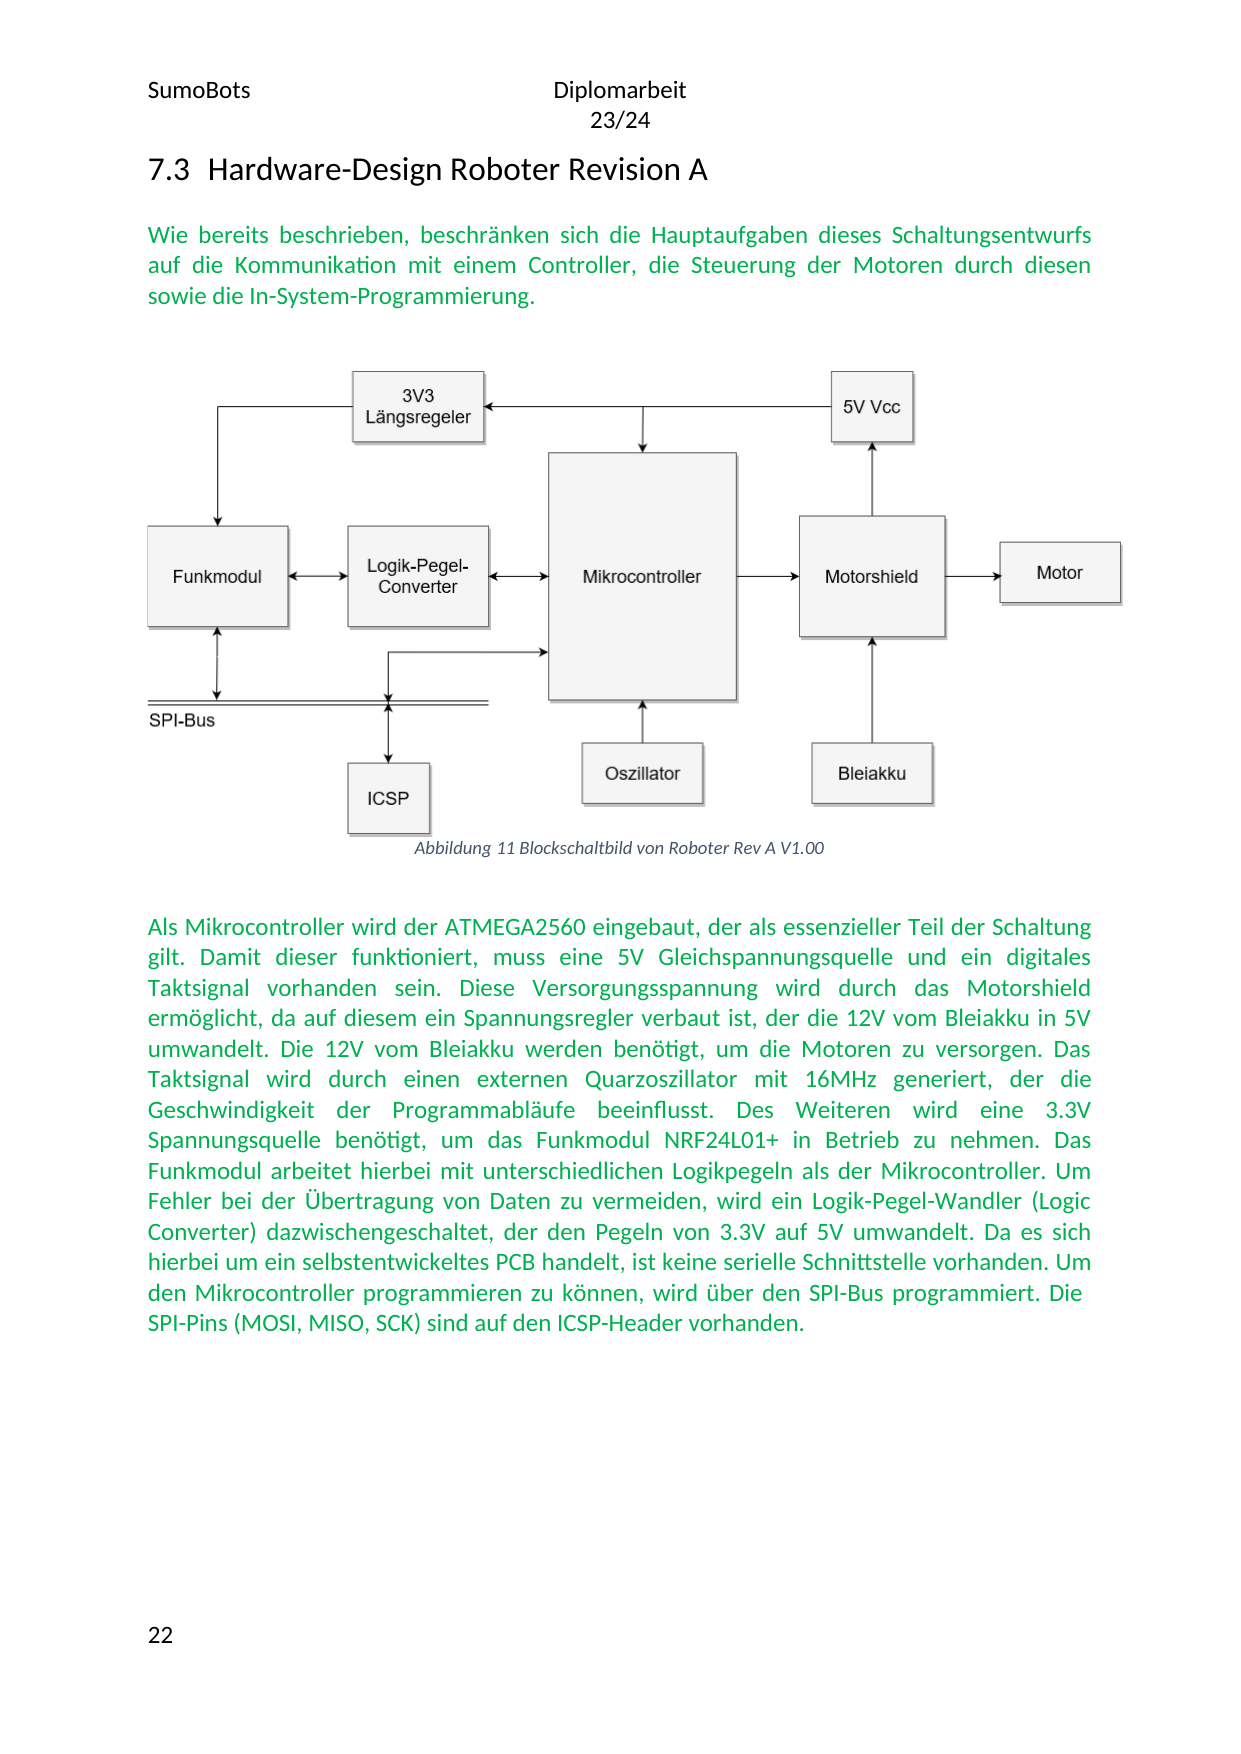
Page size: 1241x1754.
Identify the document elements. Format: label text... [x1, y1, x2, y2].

text Als Mikrocontroller wird der ATMEGA2560 eingebaut, der als essenzieller Teil der Schaltung gilt. Damit dieser funktioniert, muss eine 5V Gleichspannungsquelle und ein digitales Taktsignal vorhanden sein. Diese Versorgungsspannung wird durch das Motorshield ermöglicht, da auf diesem ein Spannungsregler verbaut ist, der die 12V vom Bleiakku in 5V umwandelt. Die 12V vom Bleiakku werden benötigt, um die Motoren zu versorgen. Das Taktsignal wird durch einen externen Quarzoszillator mit 16MHz generiert, der die Geschwindigkeit der Programmabläufe beeinflusst. Des Weiteren wird eine 3.3V Spannungsquelle benötigt, um das Funkmodul NRF24L01+ in Betrieb zu nehmen. Das Funkmodul arbeitet hierbei mit unterschiedlichen Logikpegeln als der Mikrocontroller. Um Fehler bei der Übertragung von Daten zu vermeiden, wird ein Logik-Pegel-Wandler (Logic Converter) dazwischengeschaltet, der den Pegeln von 3.3V auf 5V umwandelt. Da es sich hierbei um ein selbstentwickeltes PCB handelt, ist keine serielle Schnittstelle vorhanden. Um den Mikrocontroller programmieren zu können, wird über den SPI-Bus programmiert. Die SPI-Pins (MOSI, MISO, SCK) sind auf den ICSP-Header vorhanden. [148, 911, 1093, 1338]
text Abbildung 11 Blockschaltbild von Roboter Rev A V1.00 [148, 837, 1093, 859]
subtitle Hardware-Design Roboter Revision A [148, 148, 1093, 188]
picture [147, 371, 1123, 837]
text Wie bereits beschrieben, beschränken sich die Hauptaufgaben dieses Schaltungsentwurfs auf die Kommunikation mit einem Controller, die Steuerung der Motoren durch diesen sowie die In-System-Programmierung. [148, 219, 1093, 310]
